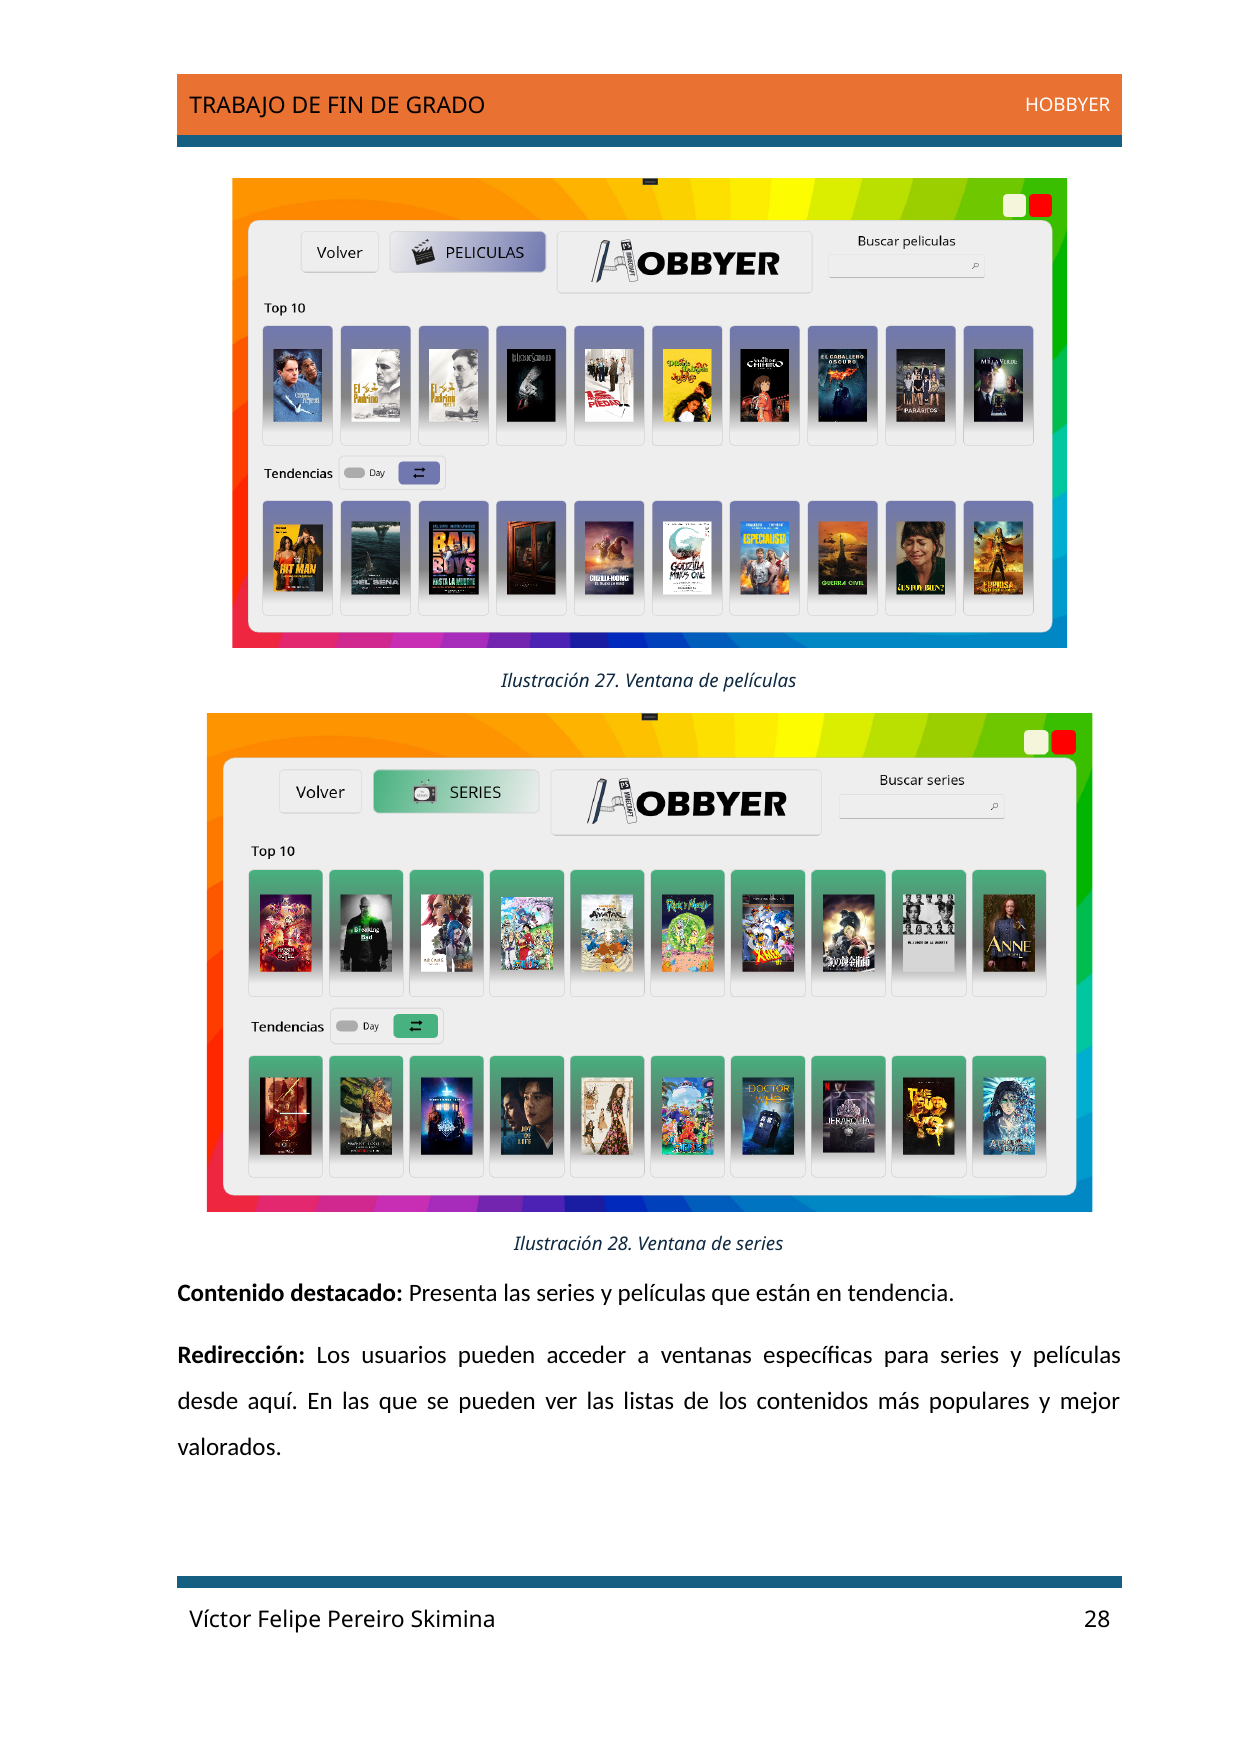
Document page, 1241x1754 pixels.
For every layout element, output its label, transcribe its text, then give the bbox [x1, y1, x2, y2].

text Ilustración 28. Ventana de series [177, 1231, 1122, 1256]
picture [206, 713, 1093, 1212]
text Contenido destacado: Presenta las series y películas que están en tendencia. [177, 1277, 1122, 1308]
picture [232, 178, 1068, 648]
text Redirección: Los usuarios pueden acceder a ventanas específicas para series y películas desde aquí. En las que se pueden ver las listas de los contenidos más populares y mejor valorados. [177, 1339, 1122, 1461]
text Ilustración 27. Ventana de películas [177, 667, 1122, 693]
